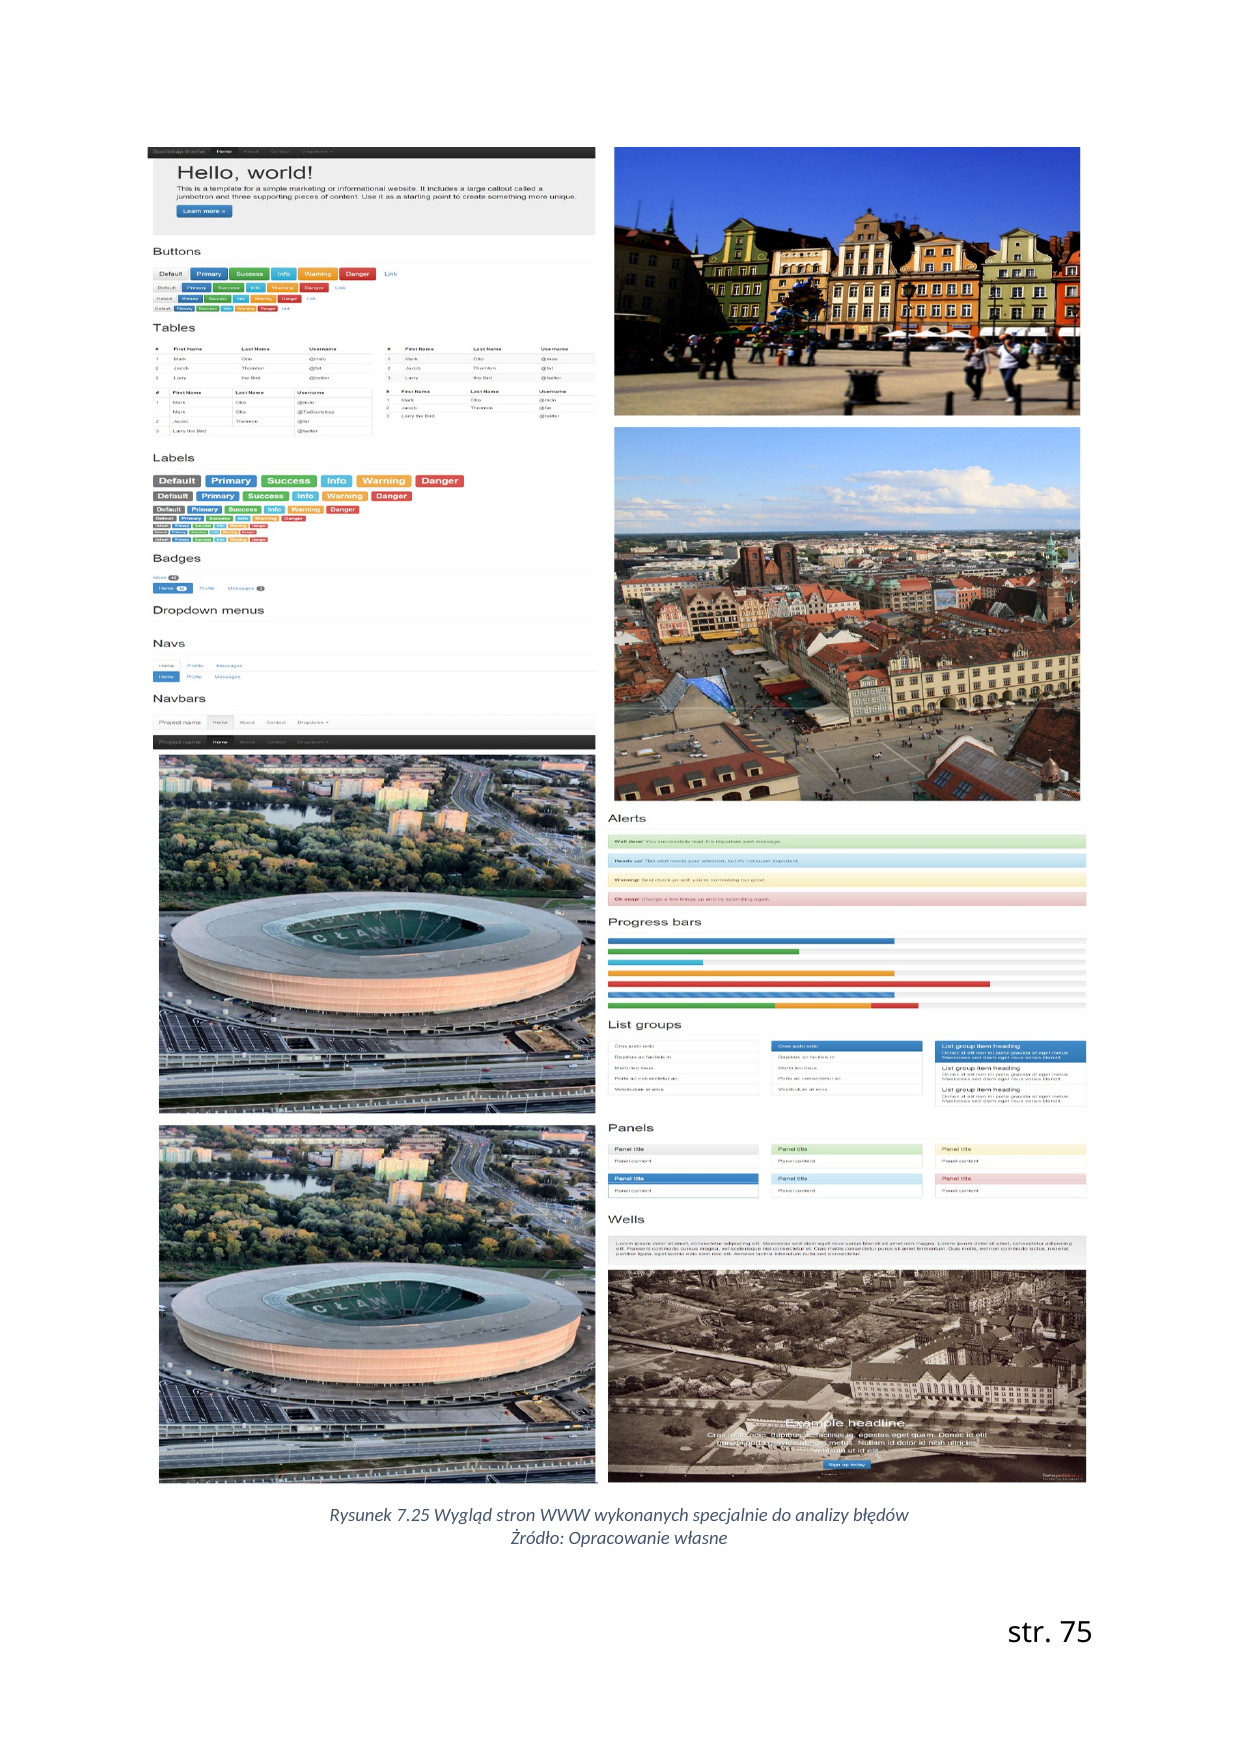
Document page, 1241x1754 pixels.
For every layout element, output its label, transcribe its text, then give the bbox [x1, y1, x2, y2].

picture [147, 147, 1093, 1485]
